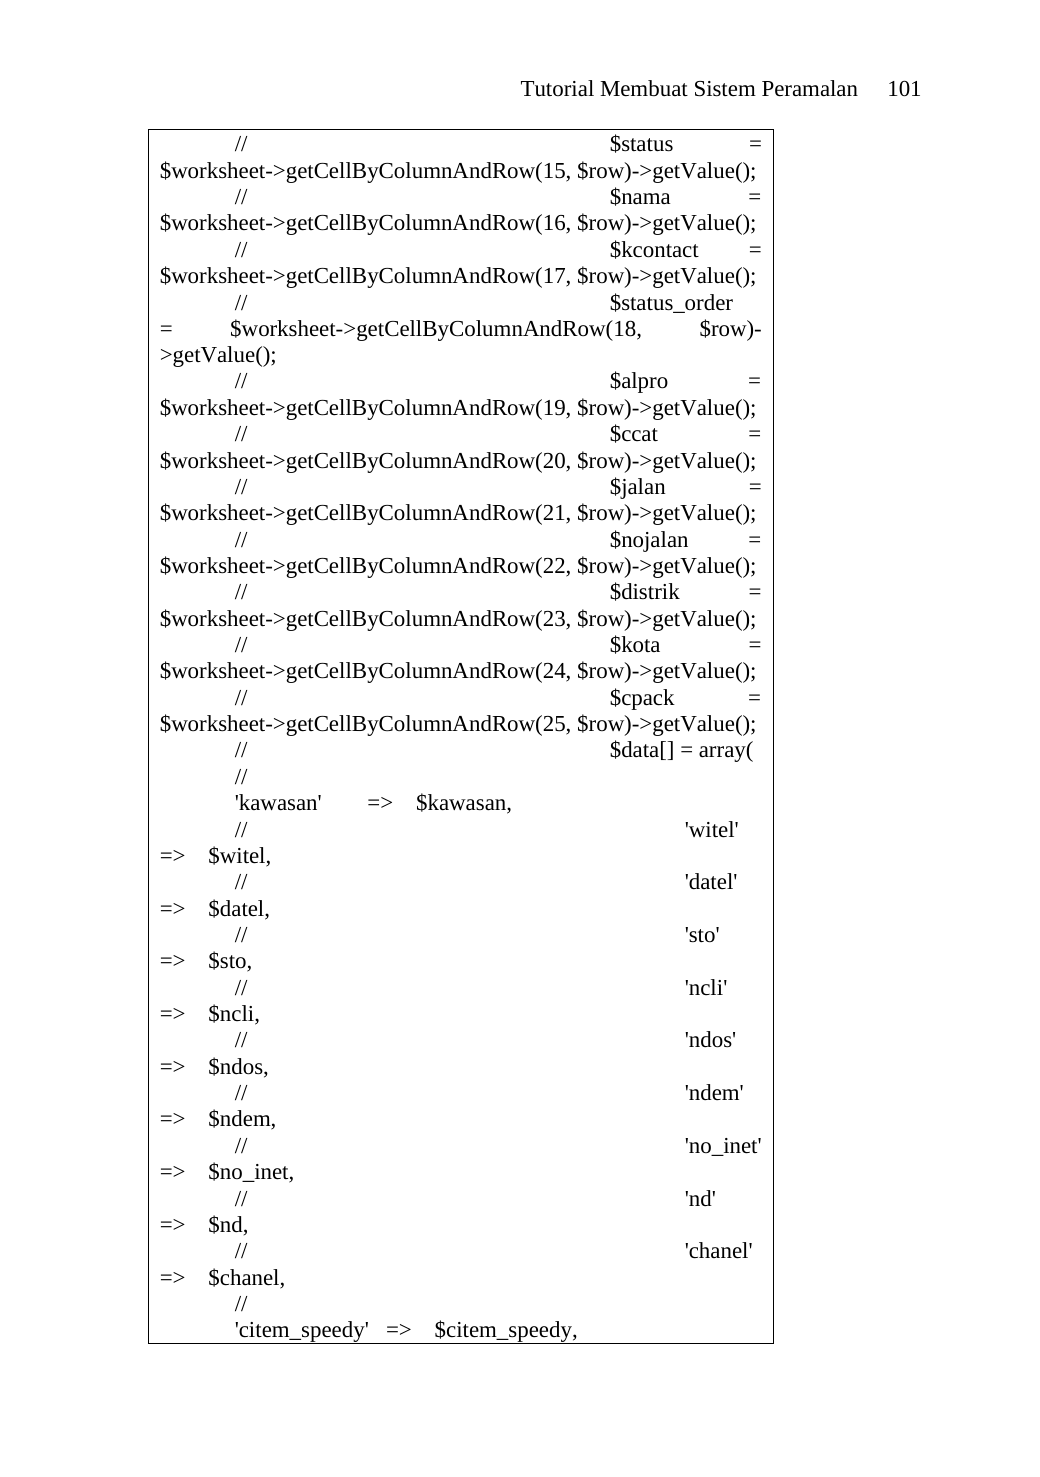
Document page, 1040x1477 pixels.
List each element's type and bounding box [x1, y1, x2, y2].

table_header [149, 130, 773, 1343]
